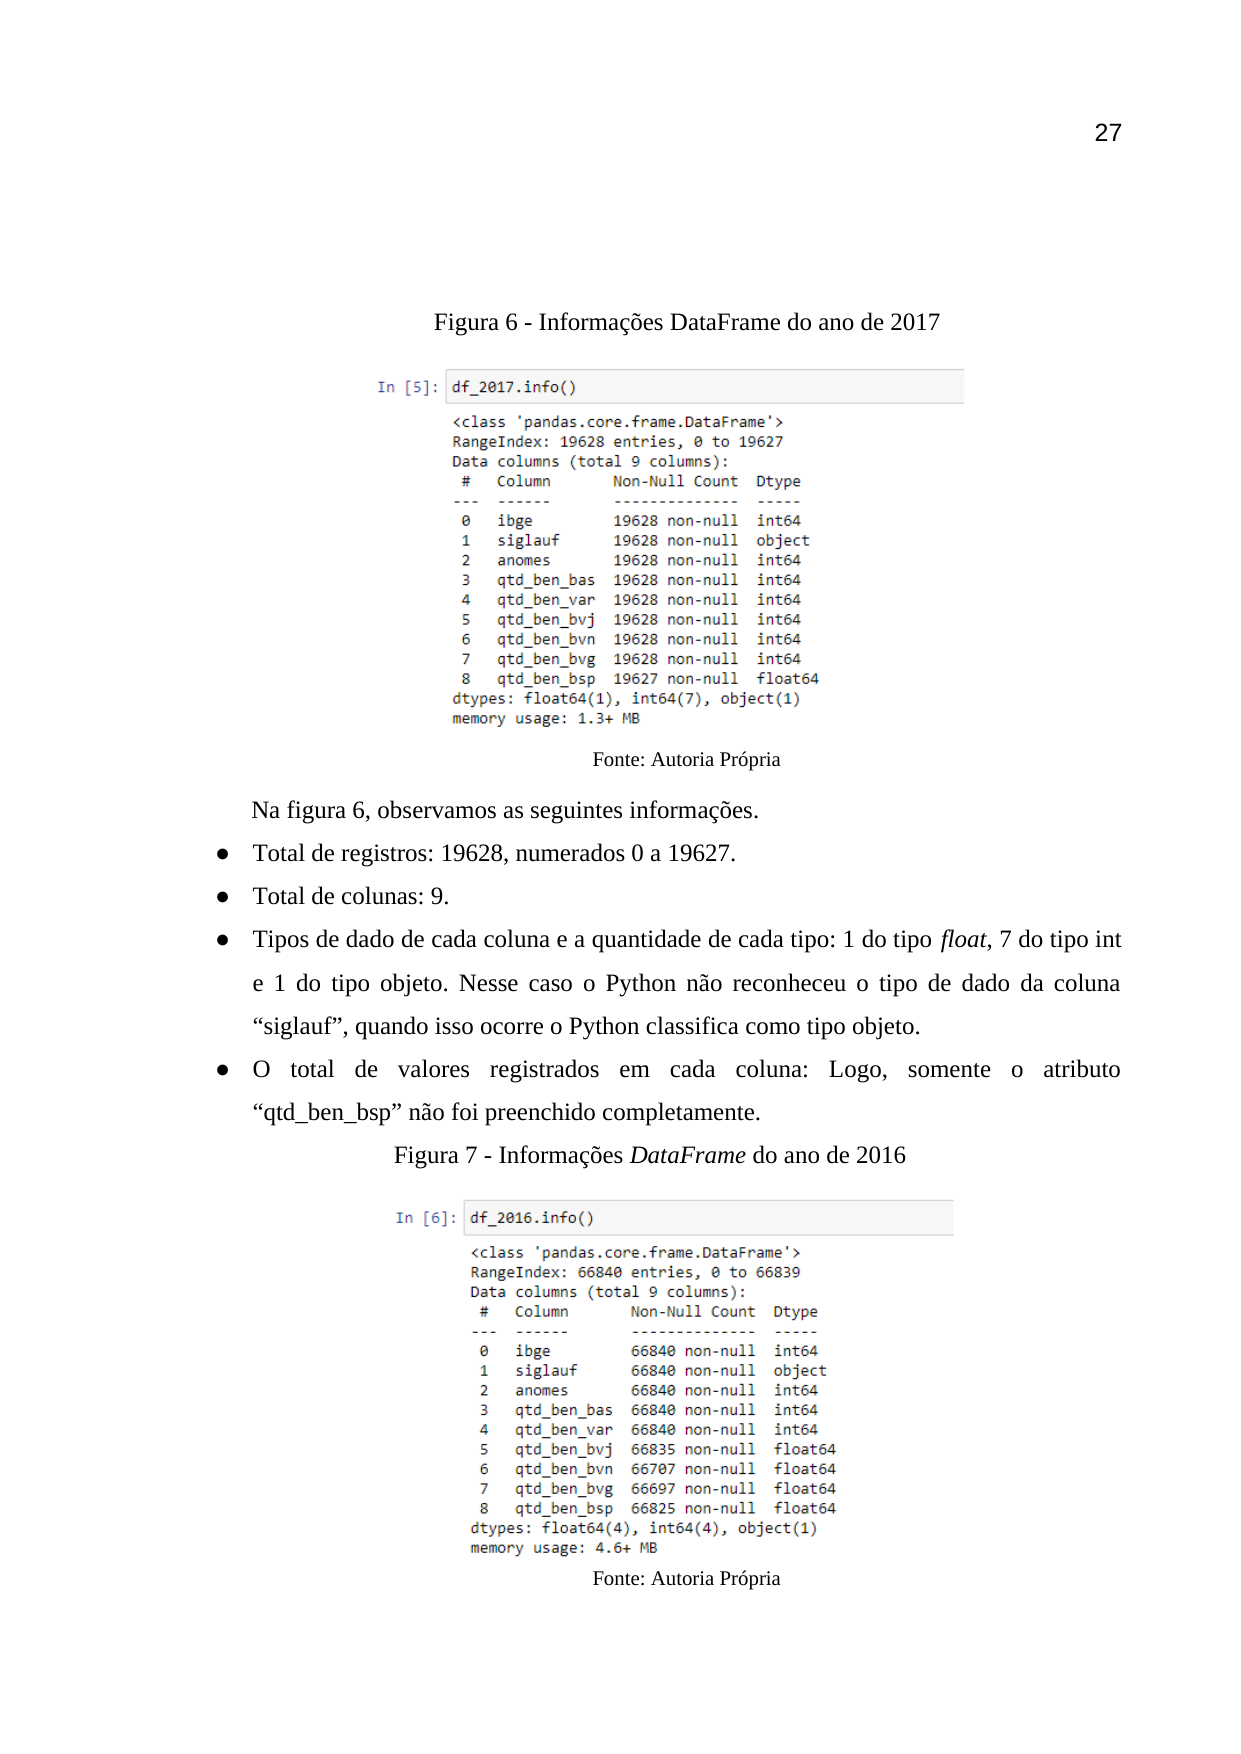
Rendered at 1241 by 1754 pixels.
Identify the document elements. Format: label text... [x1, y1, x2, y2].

picture [335, 349, 965, 748]
list O total de valores registrados em cada coluna: Logo, somente o atributo “qtd_ben_bsp” não foi preenchido completamente. [215, 1054, 1122, 1126]
text Figura 6 - Informações DataFrame do ano de 2017 [252, 307, 1122, 335]
text Na figura 6, observamos as seguintes informações. [177, 795, 1122, 824]
list Total de colunas: 9. [215, 881, 1122, 910]
list Tipos de dado de cada coluna e a quantidade de cada tipo: 1 do tipo float, 7 do tipo int e 1 do tipo objeto. Nesse caso o Python não reconheceu o tipo de dado da coluna “siglauf”, quando isso ocorre o Python classifica como tipo objeto. [215, 924, 1122, 1039]
picture [345, 1189, 954, 1566]
text Fonte: Autoria Própria [177, 1566, 1122, 1590]
text Fonte: Autoria Própria [177, 747, 1122, 771]
text Figura 7 - Informações DataFrame do ano de 2016 [177, 1140, 1122, 1169]
list Total de registros: 19628, numerados 0 a 19627. [215, 838, 1122, 867]
